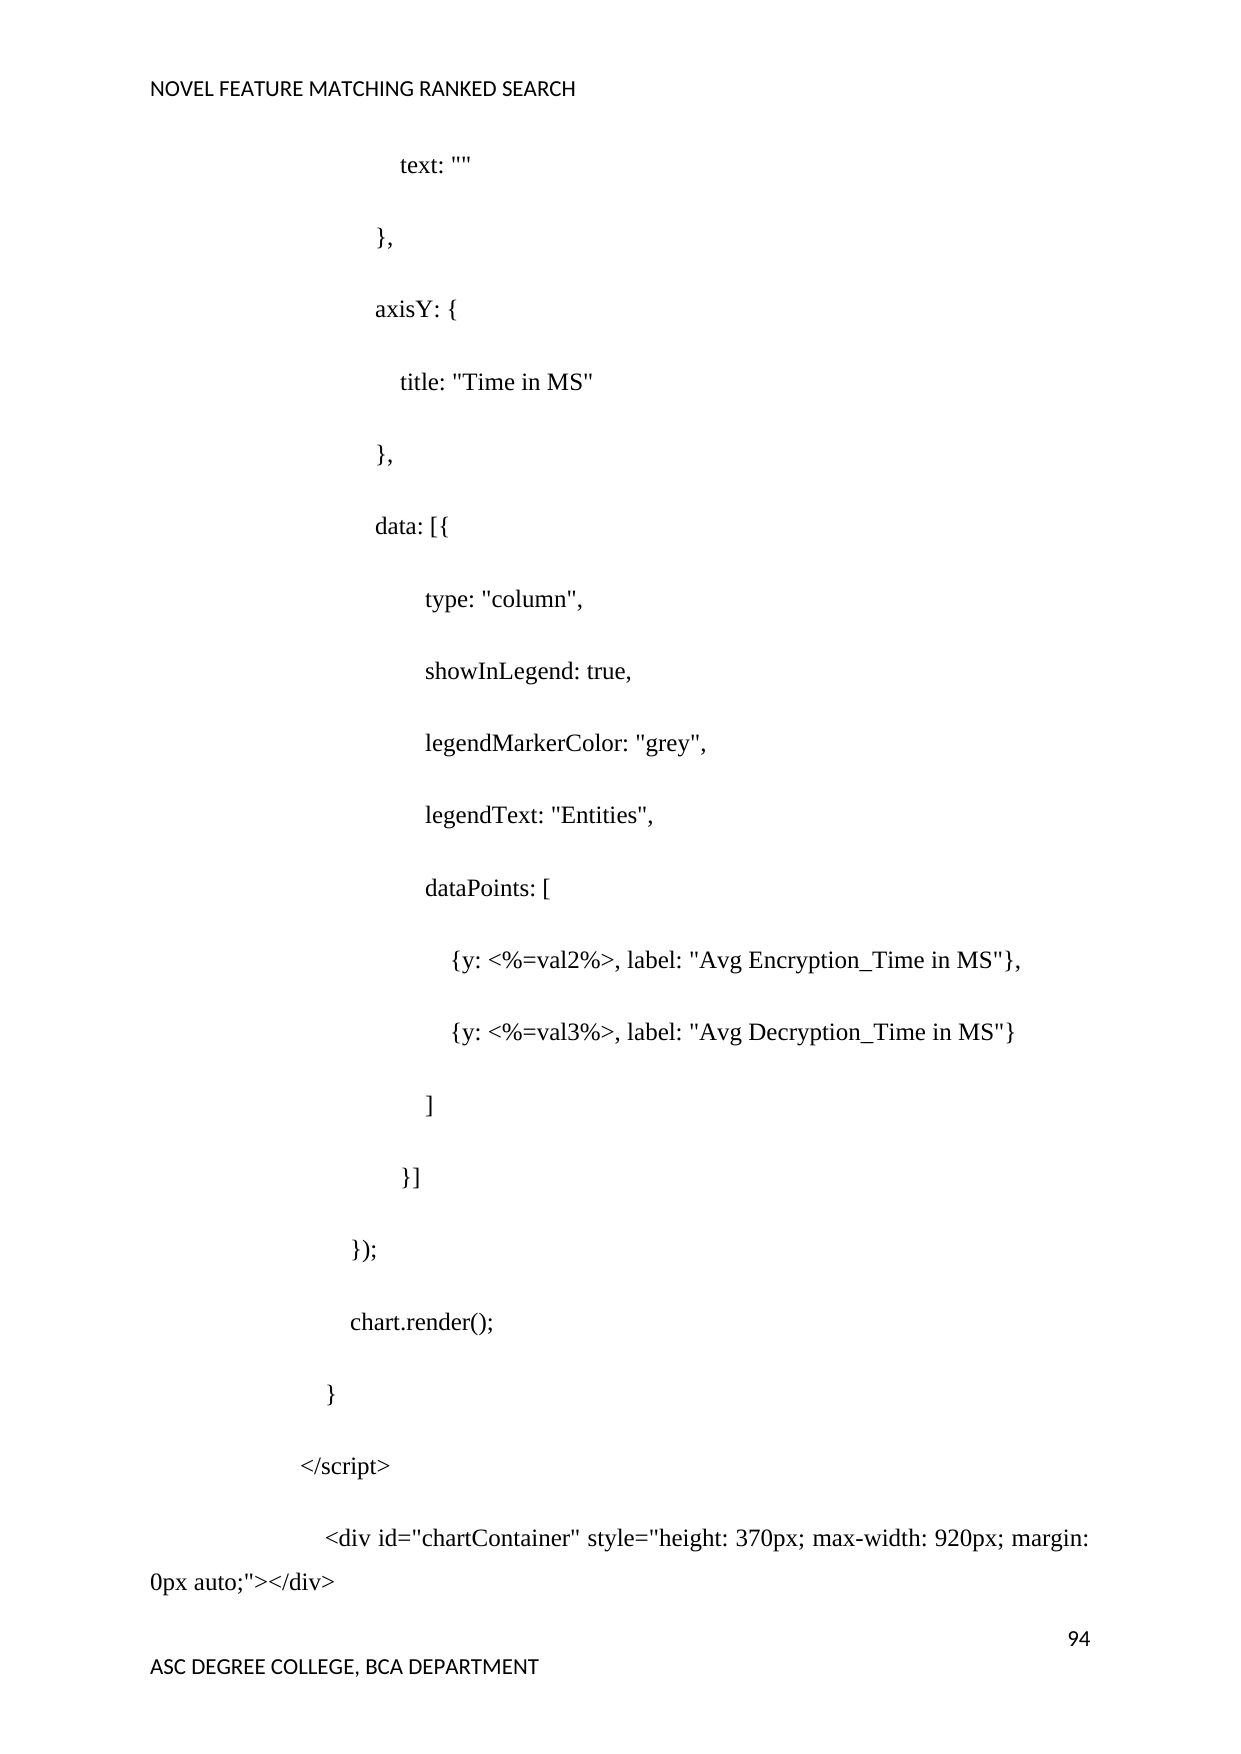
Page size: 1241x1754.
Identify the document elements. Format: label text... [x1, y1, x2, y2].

subtitle text: "" [150, 150, 1090, 179]
subtitle showInLegend: true, [150, 656, 1090, 685]
subtitle chart.render(); [150, 1307, 1090, 1335]
subtitle ] [150, 1090, 1090, 1118]
subtitle data: [{ [150, 511, 1090, 540]
subtitle legendText: "Entities", [150, 801, 1090, 829]
subtitle }, [150, 439, 1090, 468]
subtitle }] [150, 1162, 1090, 1191]
subtitle </script> [150, 1451, 1090, 1480]
subtitle {y: <%=val2%>, label: "Avg Encryption_Time in MS"}, [150, 945, 1090, 974]
subtitle axisY: { [150, 294, 1090, 323]
subtitle dataPoints: [ [150, 873, 1090, 902]
subtitle }, [150, 222, 1090, 251]
subtitle }); [150, 1234, 1090, 1263]
subtitle <div id="chartContainer" style="height: 370px; max-width: 920px; margin: 0px auto;"></div> [150, 1523, 1090, 1595]
subtitle legendMarkerColor: "grey", [150, 728, 1090, 757]
subtitle type: "column", [150, 584, 1090, 612]
subtitle } [150, 1379, 1090, 1408]
subtitle {y: <%=val3%>, label: "Avg Decryption_Time in MS"} [150, 1017, 1090, 1046]
subtitle title: "Time in MS" [150, 367, 1090, 396]
